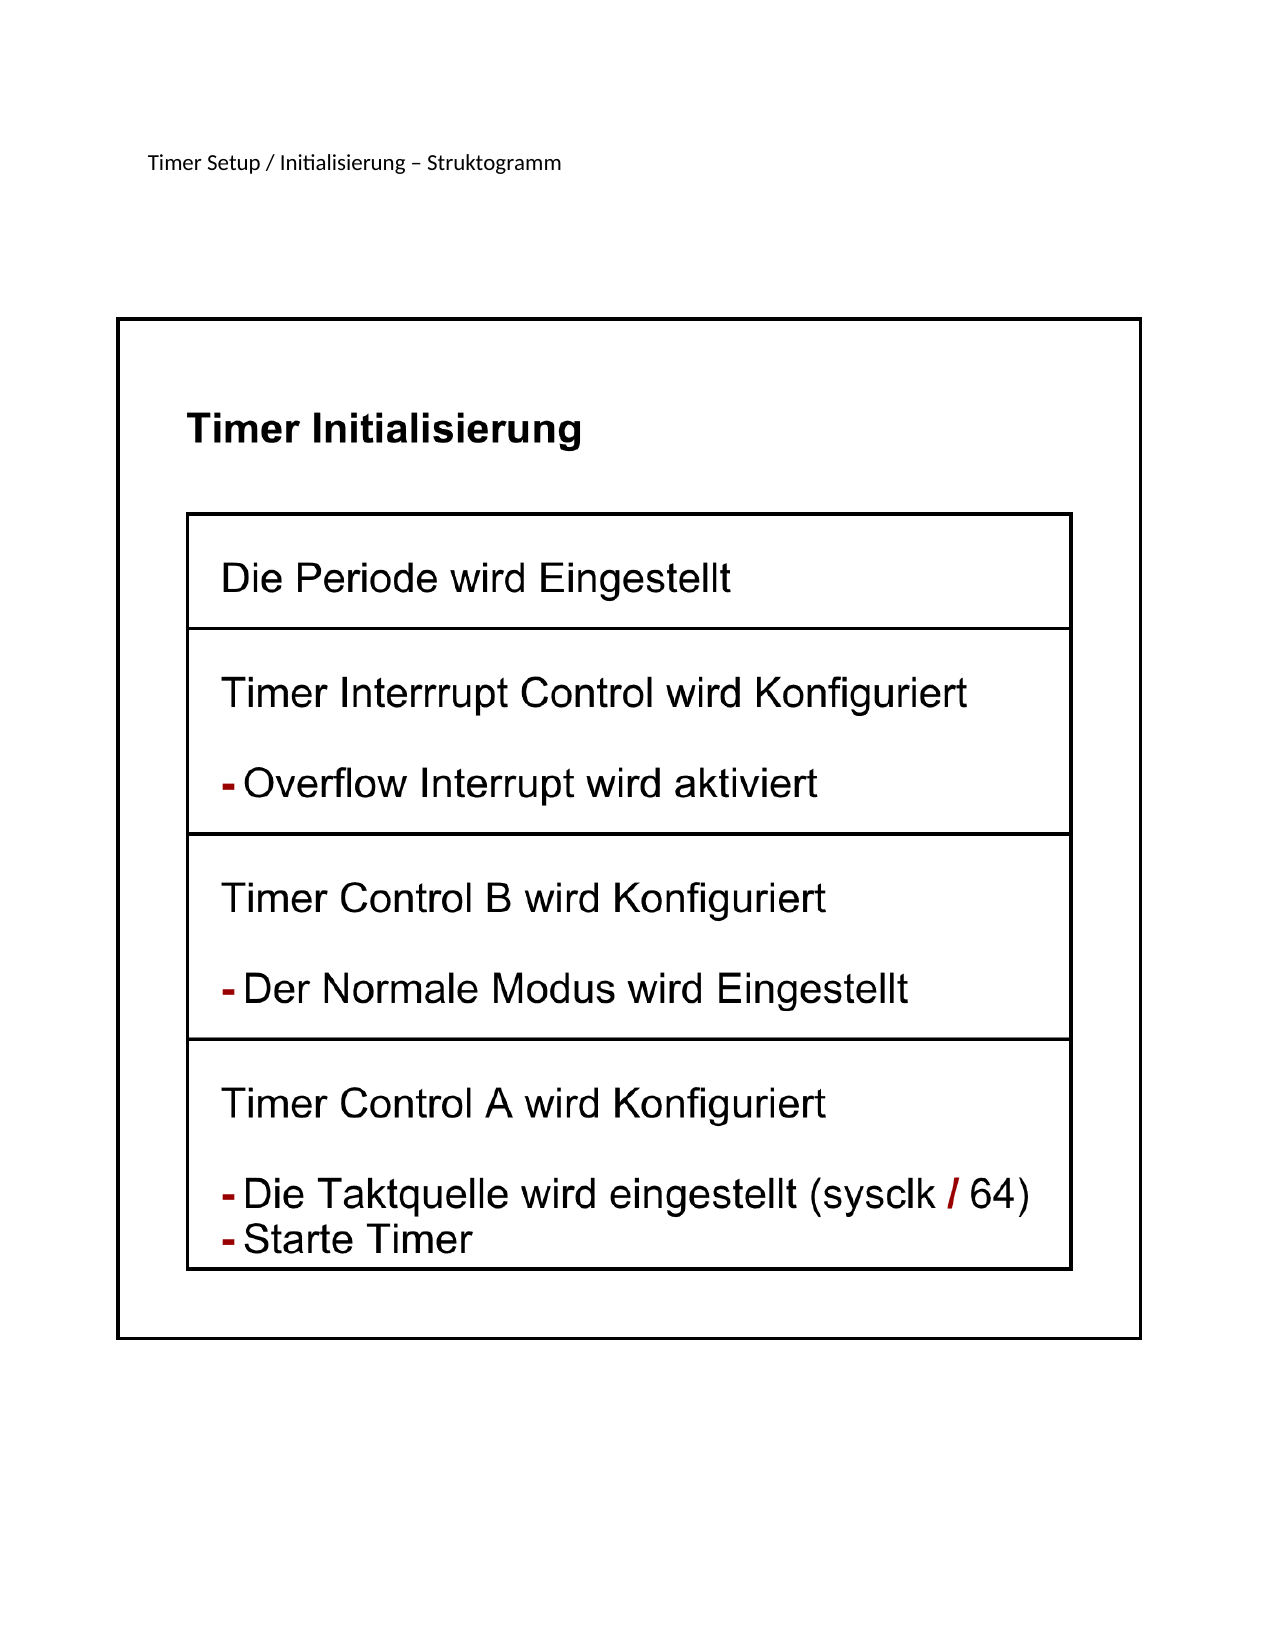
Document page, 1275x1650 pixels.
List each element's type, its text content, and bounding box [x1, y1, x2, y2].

picture [95, 296, 1180, 1378]
text Timer Setup / Initialisierung – Struktogramm [148, 148, 1127, 234]
